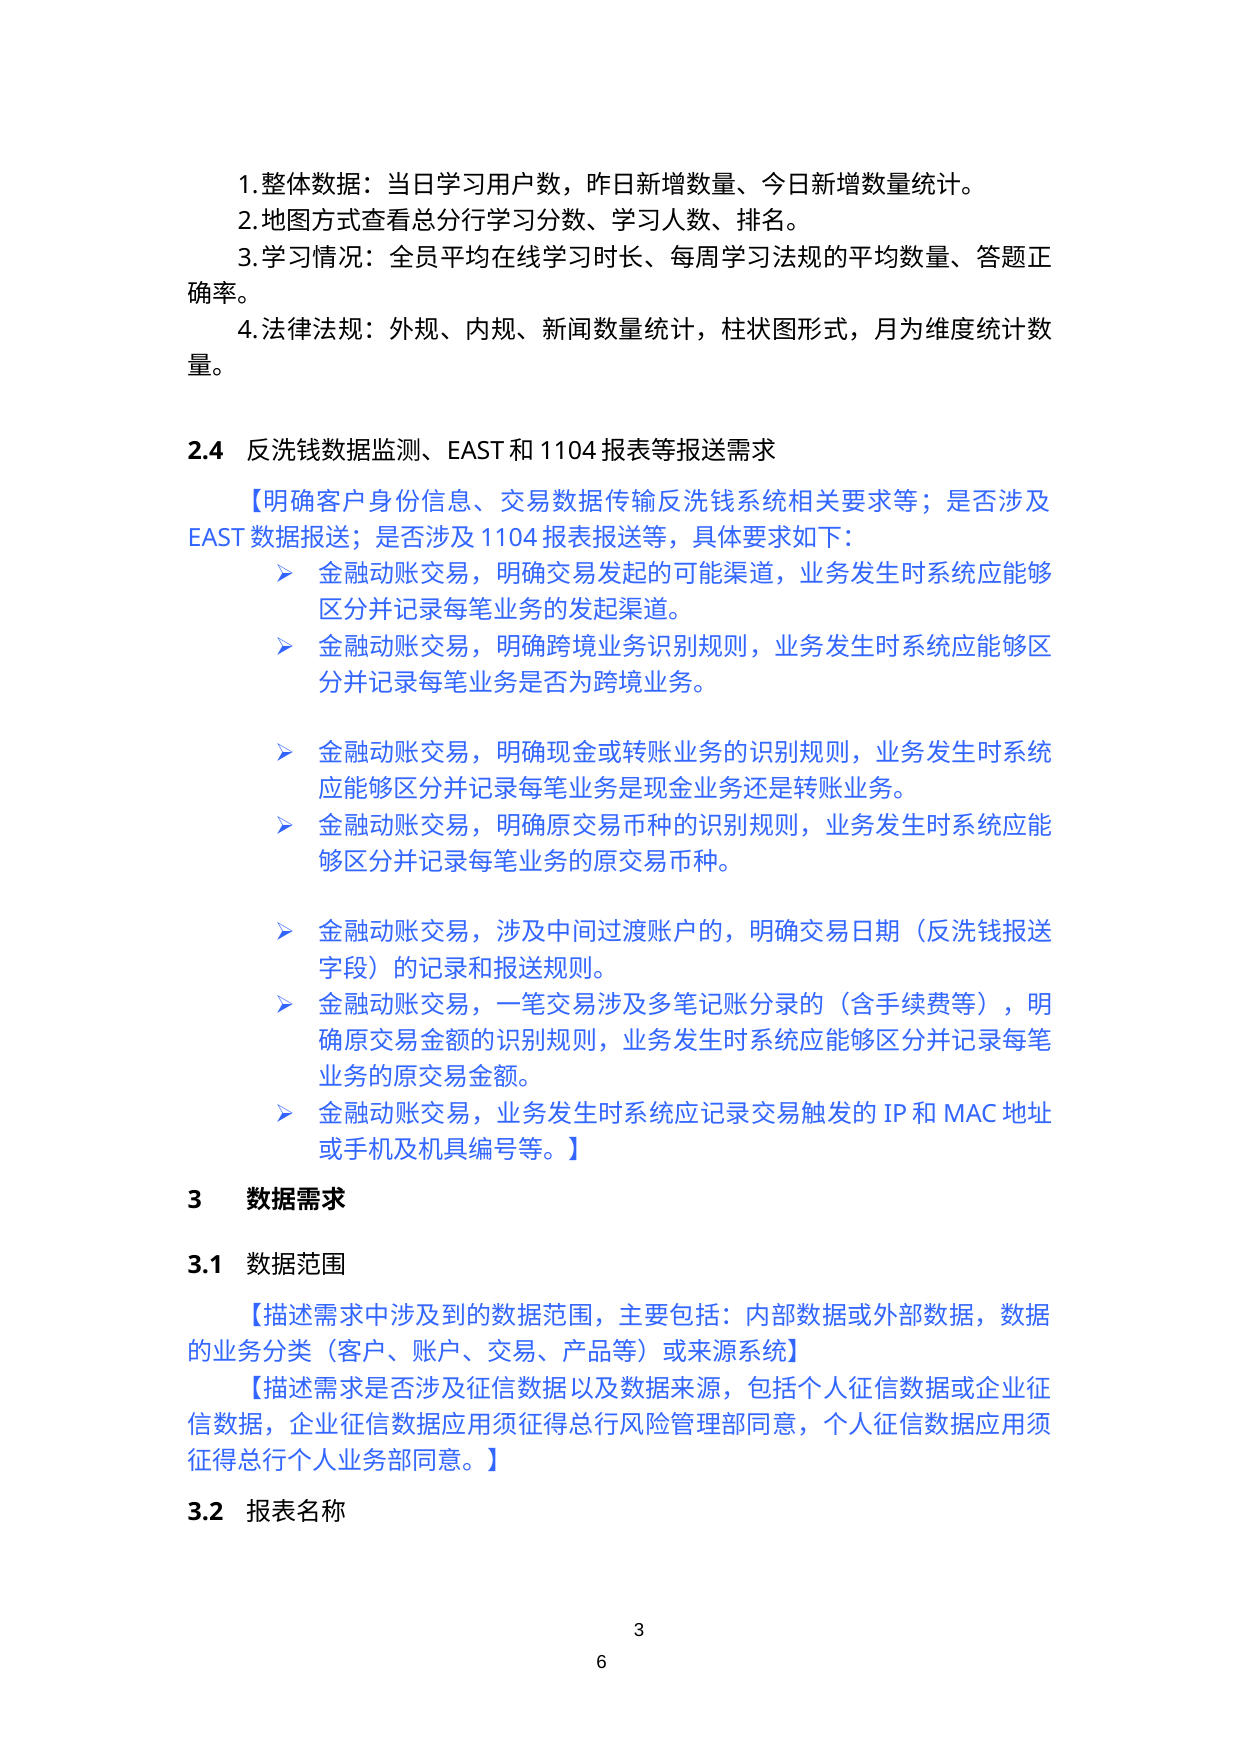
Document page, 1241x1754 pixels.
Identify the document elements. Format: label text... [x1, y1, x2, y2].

text 【描述需求是否涉及征信数据以及数据来源，包括个人征信数据或企业征信数据，企业征信数据应用须征得总行风险管理部同意，个人征信数据应用须征得总行个人业务部同意。】 [187, 1368, 1053, 1477]
list 地图方式查看总分行学习分数、学习人数、排名。 [187, 201, 1053, 237]
list 法律法规：外规、内规、新闻数量统计，柱状图形式，月为维度统计数量。 [187, 309, 1053, 382]
list 金融动账交易，明确现金或转账业务的识别规则，业务发生时系统应能够区分并记录每笔业务是现金业务还是转账业务。 [275, 733, 1053, 805]
list 数据需求 [187, 1166, 1053, 1231]
text 【描述需求中涉及到的数据范围，主要包括：内部数据或外部数据，数据的业务分类（客户、账户、交易、产品等）或来源系统】 [187, 1296, 1053, 1368]
list 反洗钱数据监测、EAST和1104报表等报送需求 [187, 416, 1053, 481]
list 金融动账交易，明确原交易币种的识别规则，业务发生时系统应能够区分并记录每笔业务的原交易币种。 [275, 805, 1053, 912]
list 金融动账交易，明确跨境业务识别规则，业务发生时系统应能够区分并记录每笔业务是否为跨境业务。 [275, 626, 1053, 733]
list 金融动账交易，涉及中间过渡账户的，明确交易日期（反洗钱报送字段）的记录和报送规则。 [275, 912, 1053, 984]
list 报表名称 [187, 1477, 1053, 1542]
text 【明确客户身份信息、交易数据传输反洗钱系统相关要求等；是否涉及EAST数据报送；是否涉及1104报表报送等，具体要求如下： [187, 481, 1053, 554]
list 金融动账交易，业务发生时系统应记录交易触发的IP和MAC地址或手机及机具编号等。】 [275, 1093, 1053, 1166]
list 数据范围 [187, 1231, 1053, 1296]
list 金融动账交易，一笔交易涉及多笔记账分录的（含手续费等），明确原交易金额的识别规则，业务发生时系统应能够区分并记录每笔业务的原交易金额。 [275, 984, 1053, 1093]
list 金融动账交易，明确交易发起的可能渠道，业务发生时系统应能够区分并记录每笔业务的发起渠道。 [275, 554, 1053, 626]
list 学习情况：全员平均在线学习时长、每周学习法规的平均数量、答题正确率。 [187, 237, 1053, 309]
list 整体数据：当日学习用户数，昨日新增数量、今日新增数量统计。 [187, 164, 1053, 201]
